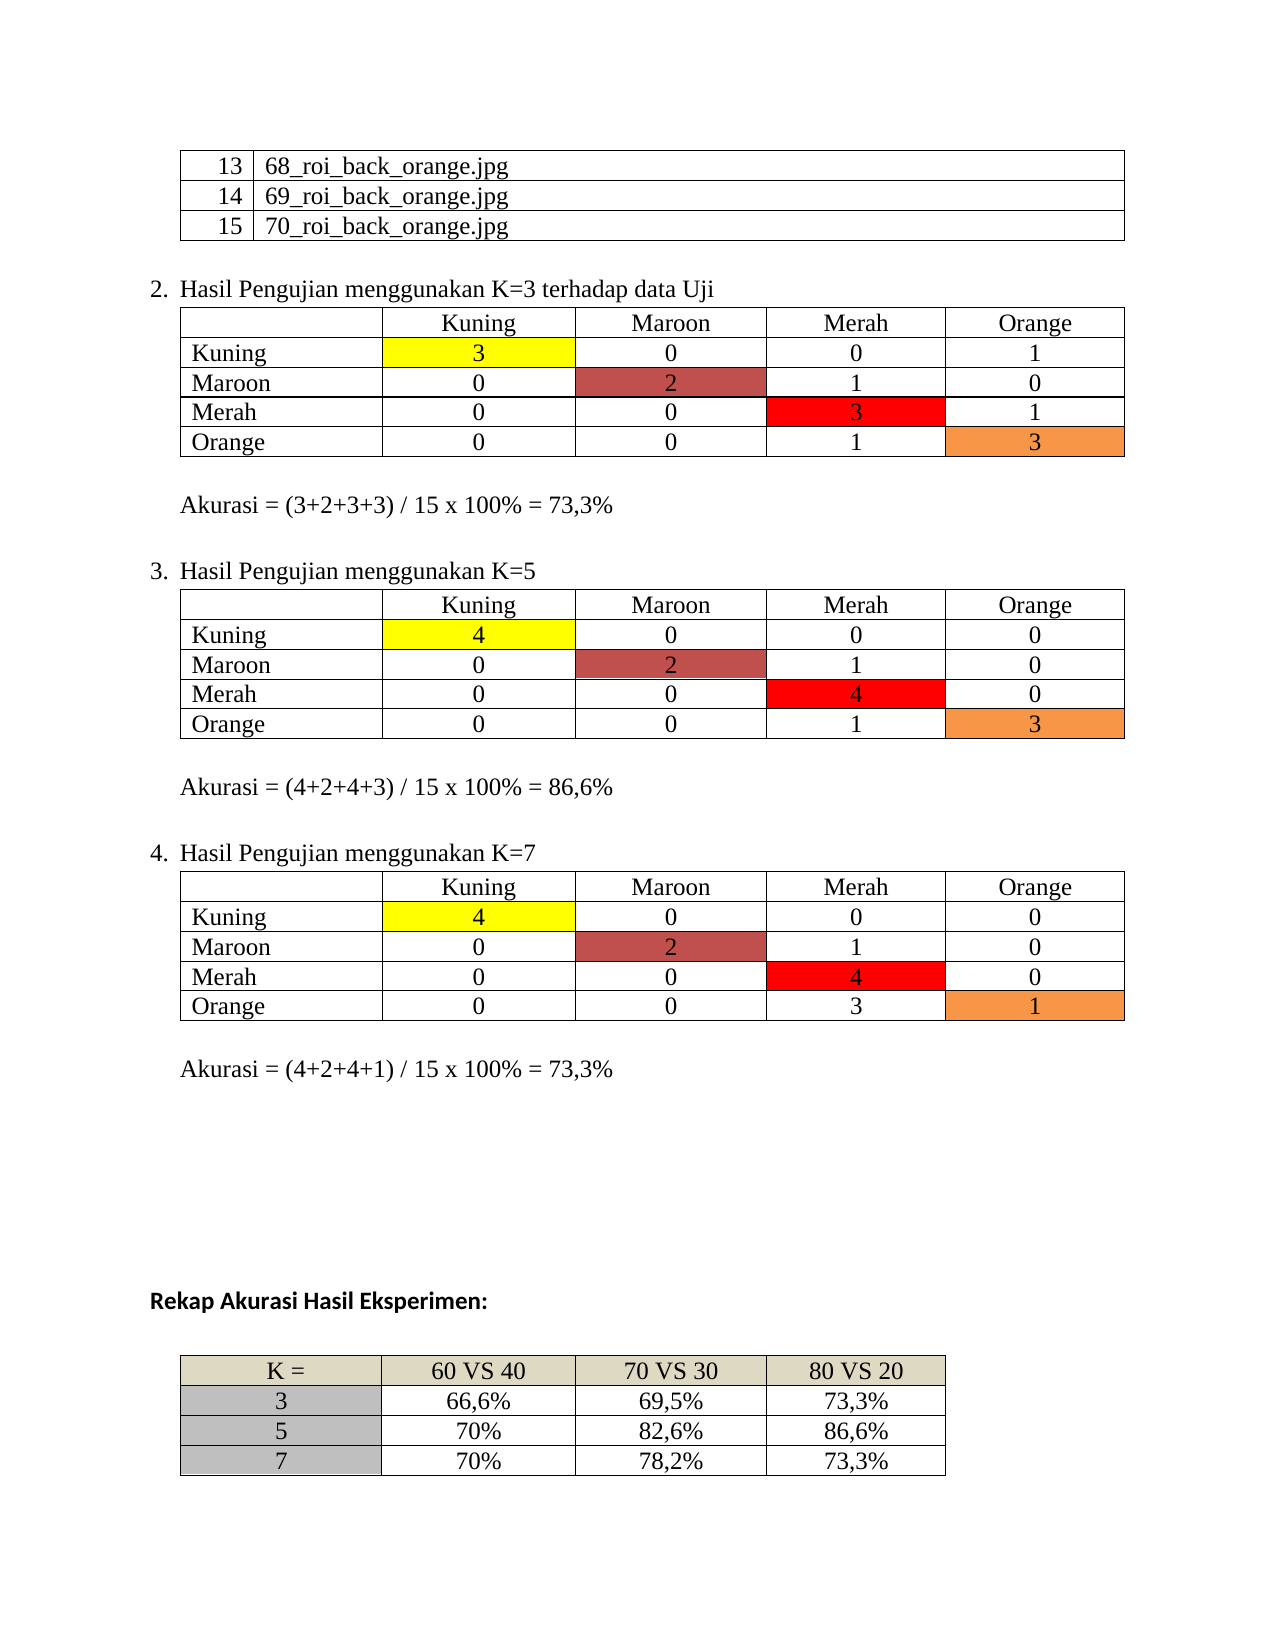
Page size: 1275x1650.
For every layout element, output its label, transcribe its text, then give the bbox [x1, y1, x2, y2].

table_cell 0 [576, 991, 766, 1020]
list Hasil Pengujian menggunakan K=3 terhadap data Uji [150, 274, 1125, 303]
table_header Merah [767, 308, 945, 337]
table_cell 7 [181, 1446, 381, 1474]
table_cell Orange [181, 427, 382, 456]
table_cell Orange [181, 709, 382, 738]
table_header Merah [767, 590, 945, 619]
table_header Orange [946, 308, 1124, 337]
table_header Orange [946, 590, 1124, 619]
table_cell 0 [576, 620, 766, 649]
table_cell 0 [576, 962, 766, 990]
table_cell Maroon [181, 368, 382, 396]
table_cell 1 [767, 709, 945, 738]
table_cell 1 [767, 368, 945, 396]
table_cell 0 [767, 338, 945, 367]
table_cell 0 [576, 902, 766, 931]
table_header Orange [946, 872, 1124, 901]
table_cell 70% [382, 1446, 575, 1474]
table_cell 82,6% [576, 1416, 766, 1445]
table_cell 1 [946, 338, 1124, 367]
table_cell Merah [181, 398, 382, 426]
list Hasil Pengujian menggunakan K=5 [150, 556, 1125, 585]
table_header Merah [767, 872, 945, 901]
table_cell 3 [946, 427, 1124, 456]
table_cell 2 [576, 368, 766, 396]
table_cell 73,3% [767, 1446, 945, 1474]
table_cell 0 [946, 650, 1124, 678]
table_header Maroon [576, 308, 766, 337]
table_cell 0 [383, 932, 575, 961]
table_cell 70_roi_back_orange.jpg [254, 211, 1124, 240]
table_cell 0 [767, 620, 945, 649]
table_cell Orange [181, 991, 382, 1020]
table_cell 3 [181, 1386, 381, 1415]
table_cell 0 [576, 680, 766, 708]
list Akurasi = (4+2+4+1) / 15 x 100% = 73,3% [179, 1054, 1125, 1083]
list Hasil Pengujian menggunakan K=7 [150, 838, 1125, 867]
list Akurasi = (4+2+4+3) / 15 x 100% = 86,6% [179, 772, 1125, 801]
table_cell 0 [946, 620, 1124, 649]
table_cell 1 [767, 932, 945, 961]
table_header Maroon [576, 590, 766, 619]
table_cell 3 [767, 991, 945, 1020]
table_cell 78,2% [576, 1446, 766, 1474]
table_header Kuning [383, 308, 575, 337]
table_cell 3 [946, 709, 1124, 738]
table_cell 0 [576, 427, 766, 456]
table_cell Maroon [181, 650, 382, 678]
table_header K = [181, 1356, 381, 1385]
table_cell 0 [383, 962, 575, 990]
table_cell 0 [946, 962, 1124, 990]
table_cell 0 [383, 368, 575, 396]
table_cell 0 [946, 902, 1124, 931]
table_cell 73,3% [767, 1386, 945, 1415]
table_cell 0 [383, 991, 575, 1020]
table_header Kuning [383, 872, 575, 901]
table_cell 13 [181, 151, 253, 180]
table_cell Maroon [181, 932, 382, 961]
table_header 70 VS 30 [576, 1356, 766, 1385]
table_cell 0 [383, 650, 575, 678]
table_cell 1 [946, 398, 1124, 426]
table_cell 0 [946, 680, 1124, 708]
list Akurasi = (3+2+3+3) / 15 x 100% = 73,3% [179, 490, 1125, 519]
table_cell 0 [576, 338, 766, 367]
table_cell 1 [946, 991, 1124, 1020]
table_cell 14 [181, 181, 253, 210]
table_cell 0 [946, 368, 1124, 396]
table_cell 4 [767, 680, 945, 708]
table_cell 4 [767, 962, 945, 990]
text Rekap Akurasi Hasil Eksperimen: [150, 1285, 1125, 1316]
table_cell 1 [767, 427, 945, 456]
table_cell Kuning [181, 620, 382, 649]
table_cell 0 [383, 427, 575, 456]
table_cell 0 [383, 680, 575, 708]
table_cell 69_roi_back_orange.jpg [254, 181, 1124, 210]
table_cell 0 [576, 398, 766, 426]
table_cell 1 [767, 650, 945, 678]
table_cell 4 [383, 620, 575, 649]
table_cell 66,6% [382, 1386, 575, 1415]
table_cell 3 [767, 398, 945, 426]
table_header [181, 308, 382, 337]
table_cell Merah [181, 680, 382, 708]
table_header [181, 872, 382, 901]
table_cell 2 [576, 650, 766, 678]
table_header Kuning [383, 590, 575, 619]
table_cell 15 [181, 211, 253, 240]
table_cell 0 [576, 709, 766, 738]
table_cell 0 [383, 398, 575, 426]
table_cell 70% [382, 1416, 575, 1445]
table_cell 0 [767, 902, 945, 931]
table_header 80 VS 20 [767, 1356, 945, 1385]
table_cell 5 [181, 1416, 381, 1445]
table_cell 3 [383, 338, 575, 367]
table_header 60 VS 40 [382, 1356, 575, 1385]
table_cell Kuning [181, 338, 382, 367]
table_cell Kuning [181, 902, 382, 931]
table_cell 69,5% [576, 1386, 766, 1415]
table_header [181, 590, 382, 619]
table_cell 86,6% [767, 1416, 945, 1445]
table_cell 0 [946, 932, 1124, 961]
table_cell Merah [181, 962, 382, 990]
table_header Maroon [576, 872, 766, 901]
table_cell 4 [383, 902, 575, 931]
table_cell 68_roi_back_orange.jpg [254, 151, 1124, 180]
table_cell 0 [383, 709, 575, 738]
table_cell 2 [576, 932, 766, 961]
